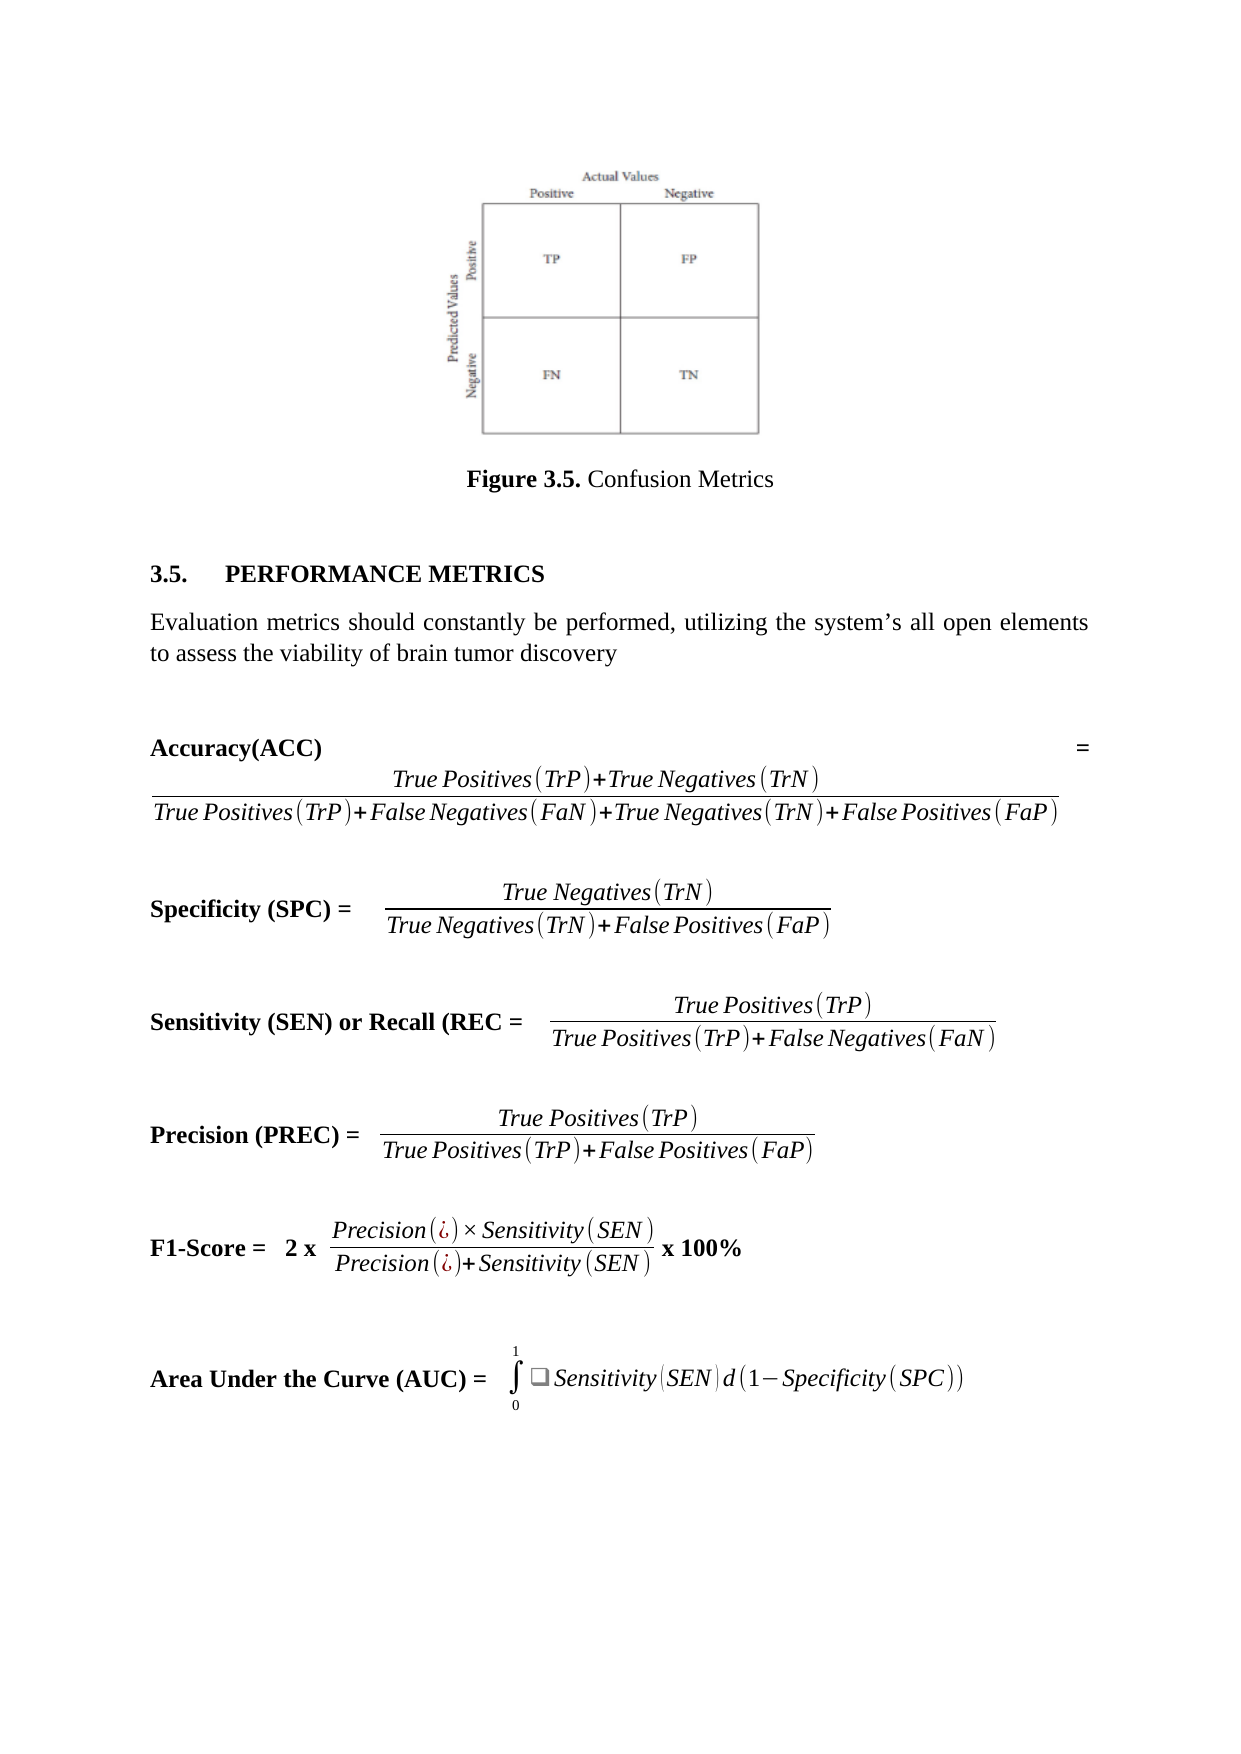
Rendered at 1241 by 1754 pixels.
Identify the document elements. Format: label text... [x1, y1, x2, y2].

text Evaluation metrics should constantly be performed, utilizing the system’s all open elements to assess the viability of brain tumor discovery [150, 607, 1090, 667]
list PERFORMANCE METRICS [150, 559, 1090, 588]
text Sensitivity (SEN) or Recall (REC = [150, 990, 1090, 1053]
text Area Under the Curve (AUC) = [150, 1343, 1090, 1413]
text Specificity (SPC) = [150, 877, 1090, 941]
text Precision (PREC) = [150, 1103, 1090, 1166]
text Accuracy(ACC) = [150, 733, 1090, 828]
text Figure 3.5. Confusion Metrics [150, 464, 1090, 493]
picture [376, 150, 864, 445]
text F1-Score = 2 x x 100% [150, 1216, 1090, 1279]
